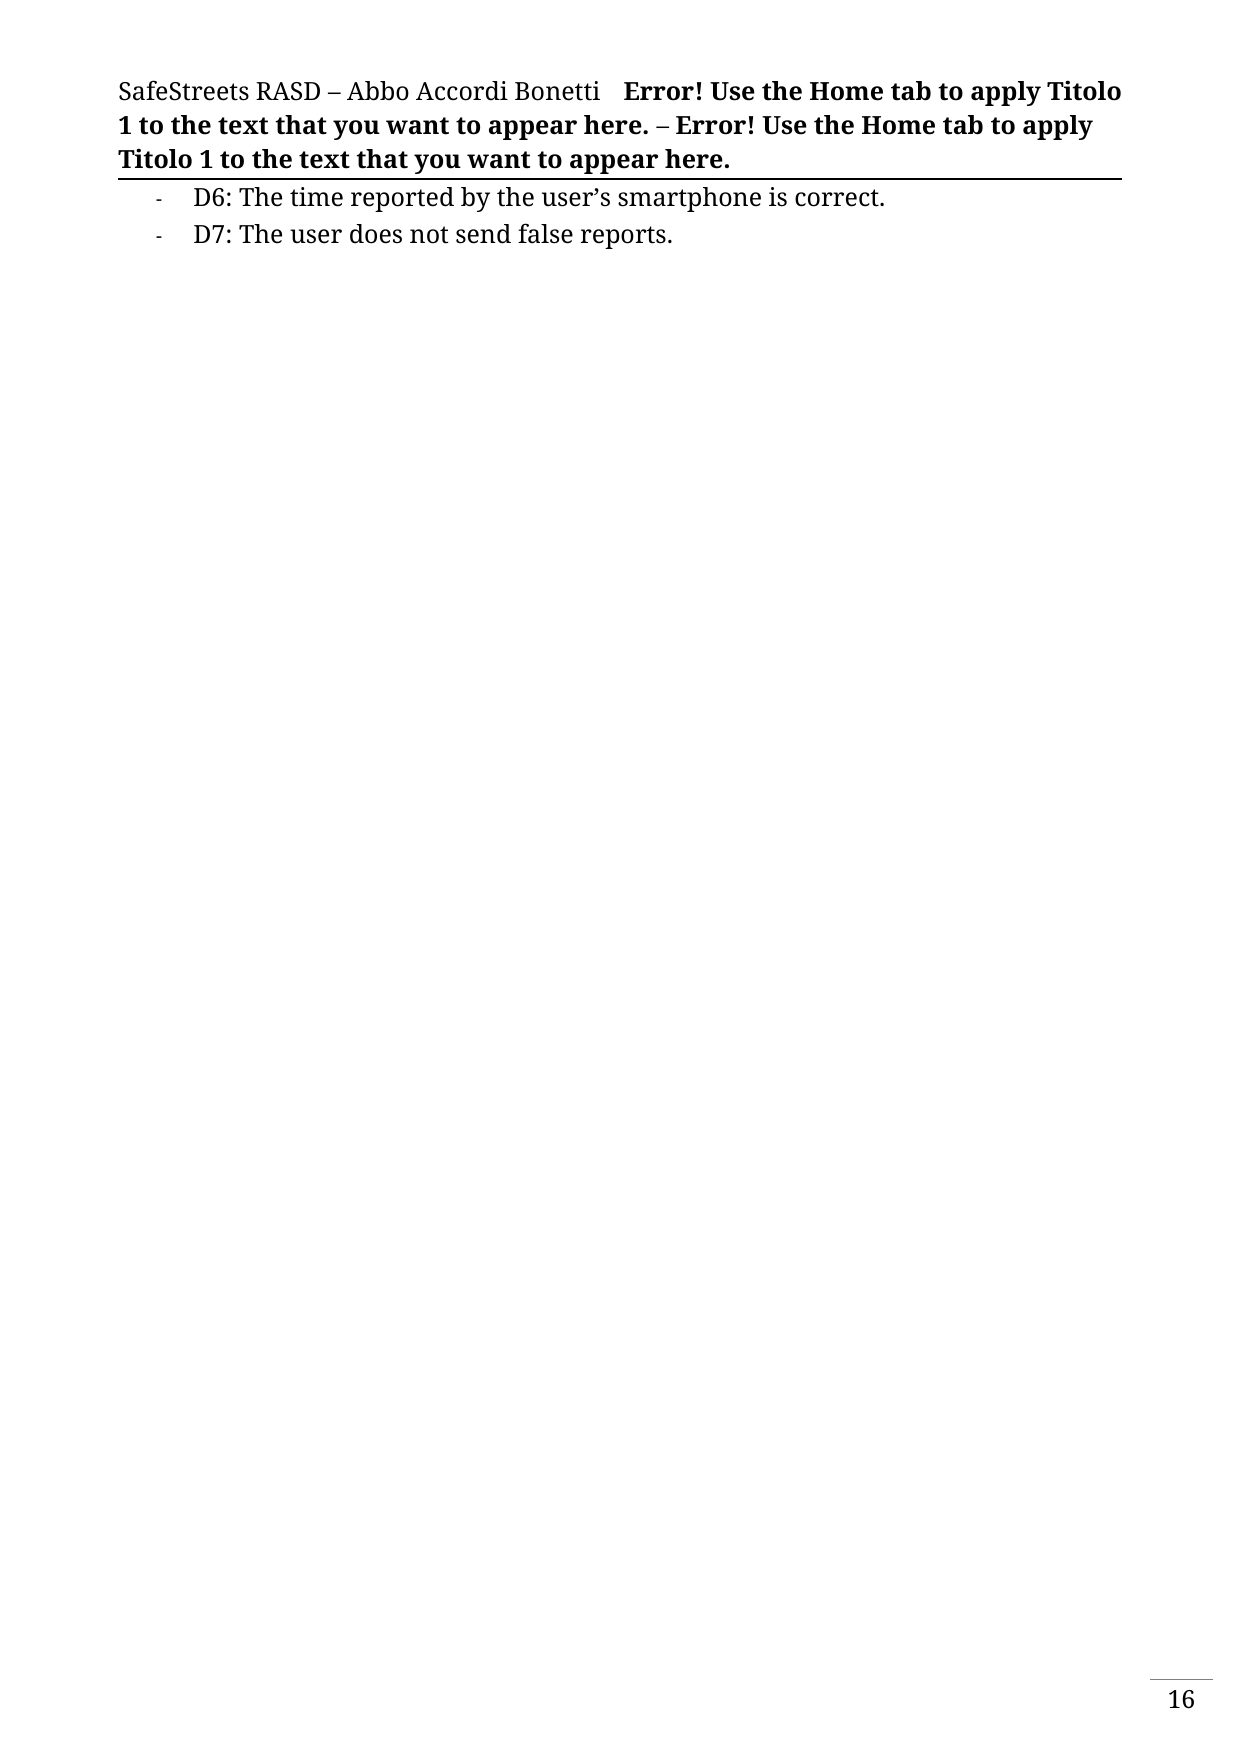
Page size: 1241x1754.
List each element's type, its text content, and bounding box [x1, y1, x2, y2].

list D7: The user does not send false reports. [156, 216, 1122, 250]
list D6: The time reported by the user’s smartphone is correct. [156, 180, 1122, 214]
